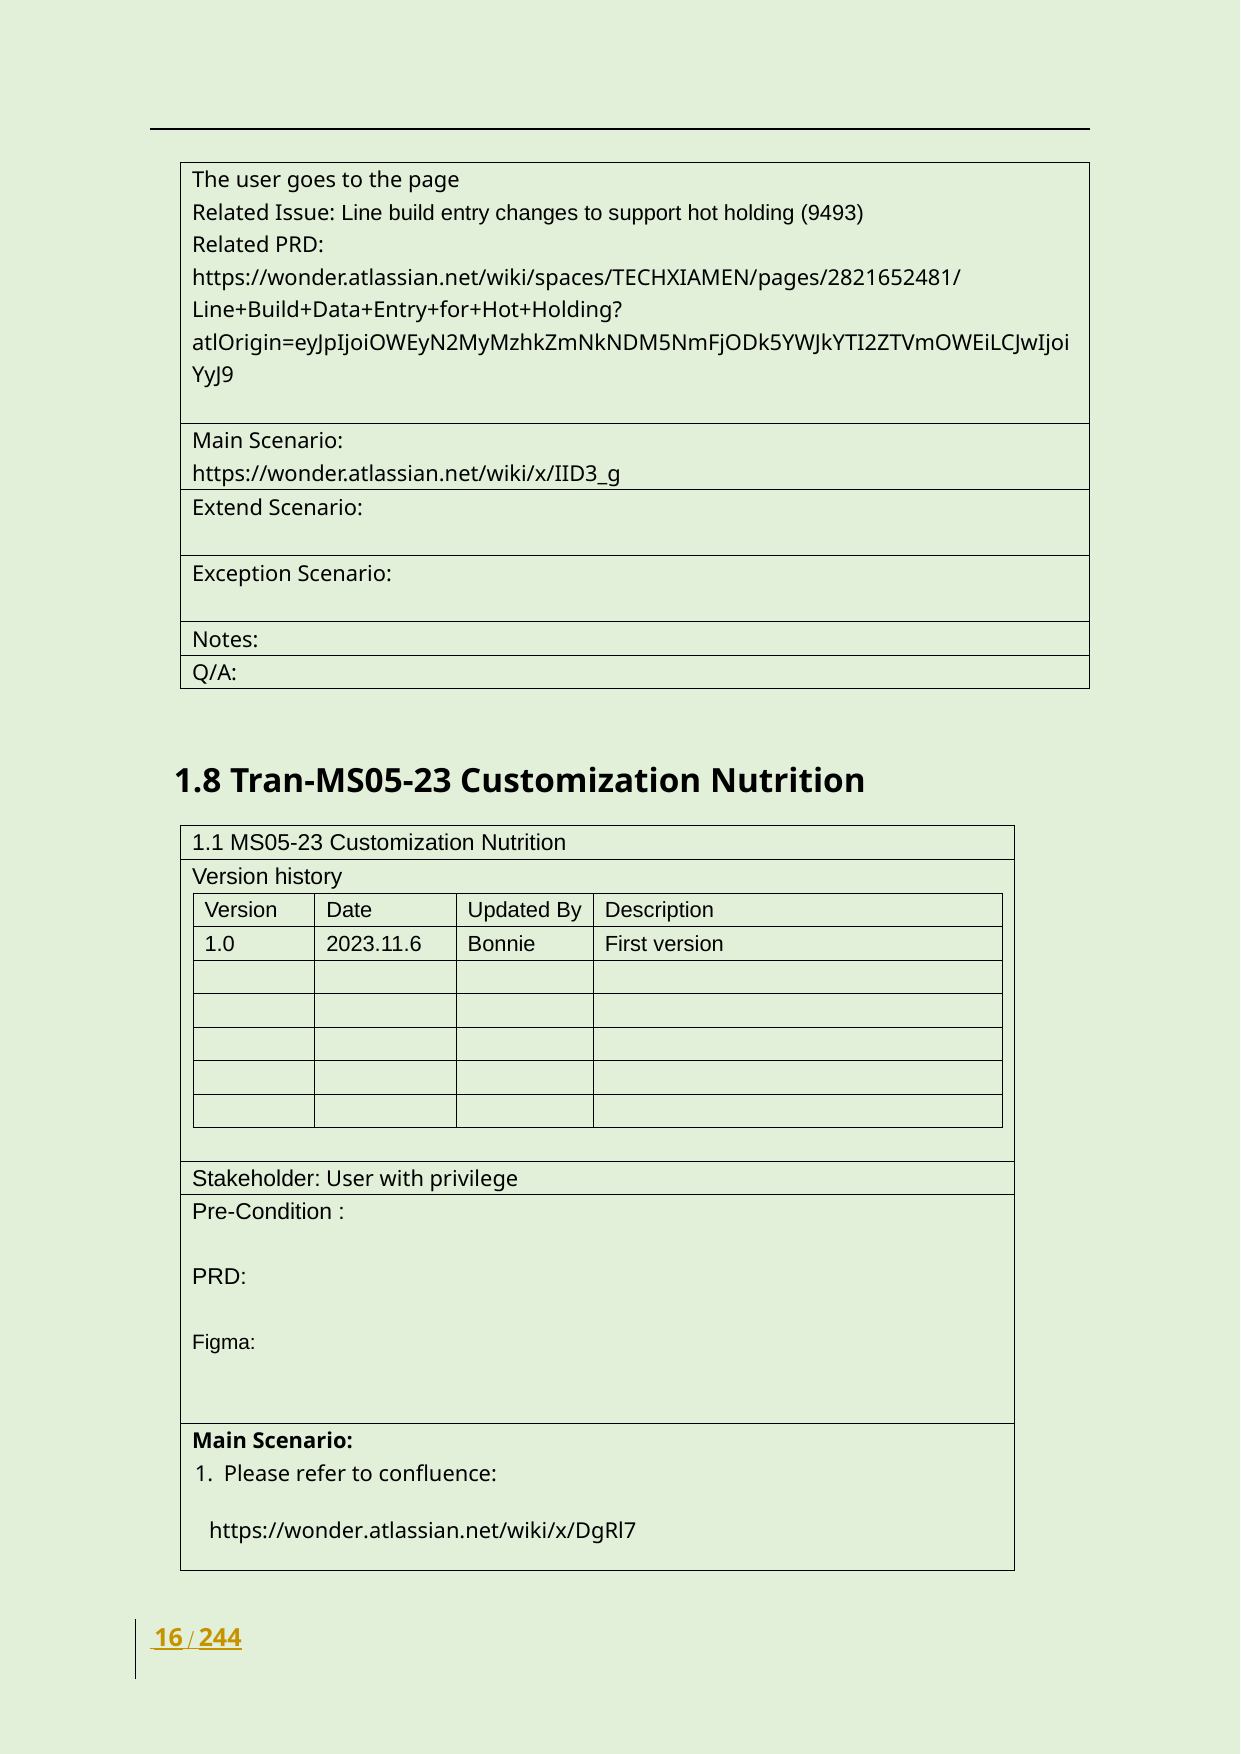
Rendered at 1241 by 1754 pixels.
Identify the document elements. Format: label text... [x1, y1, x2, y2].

table_cell Stakeholder: User with privilege [181, 1162, 1014, 1194]
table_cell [181, 163, 1089, 423]
table_cell Extend Scenario: [181, 490, 1089, 555]
table_cell Notes: [181, 622, 1089, 655]
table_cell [181, 1424, 1014, 1570]
table_cell Q/A: [181, 656, 1089, 688]
table_cell Version history [181, 860, 1014, 1161]
table_cell Main Scenario: https://wonder.atlassian.net/wiki/x/IID3_g [181, 424, 1089, 489]
table_header 1.1 MS05-23 Customization Nutrition [181, 826, 1014, 859]
table_cell Exception Scenario: [181, 556, 1089, 621]
table_cell Pre-Condition : PRD: Figma: [181, 1195, 1014, 1423]
subtitle Tran-MS05-23 Customization Nutrition [174, 747, 1090, 812]
